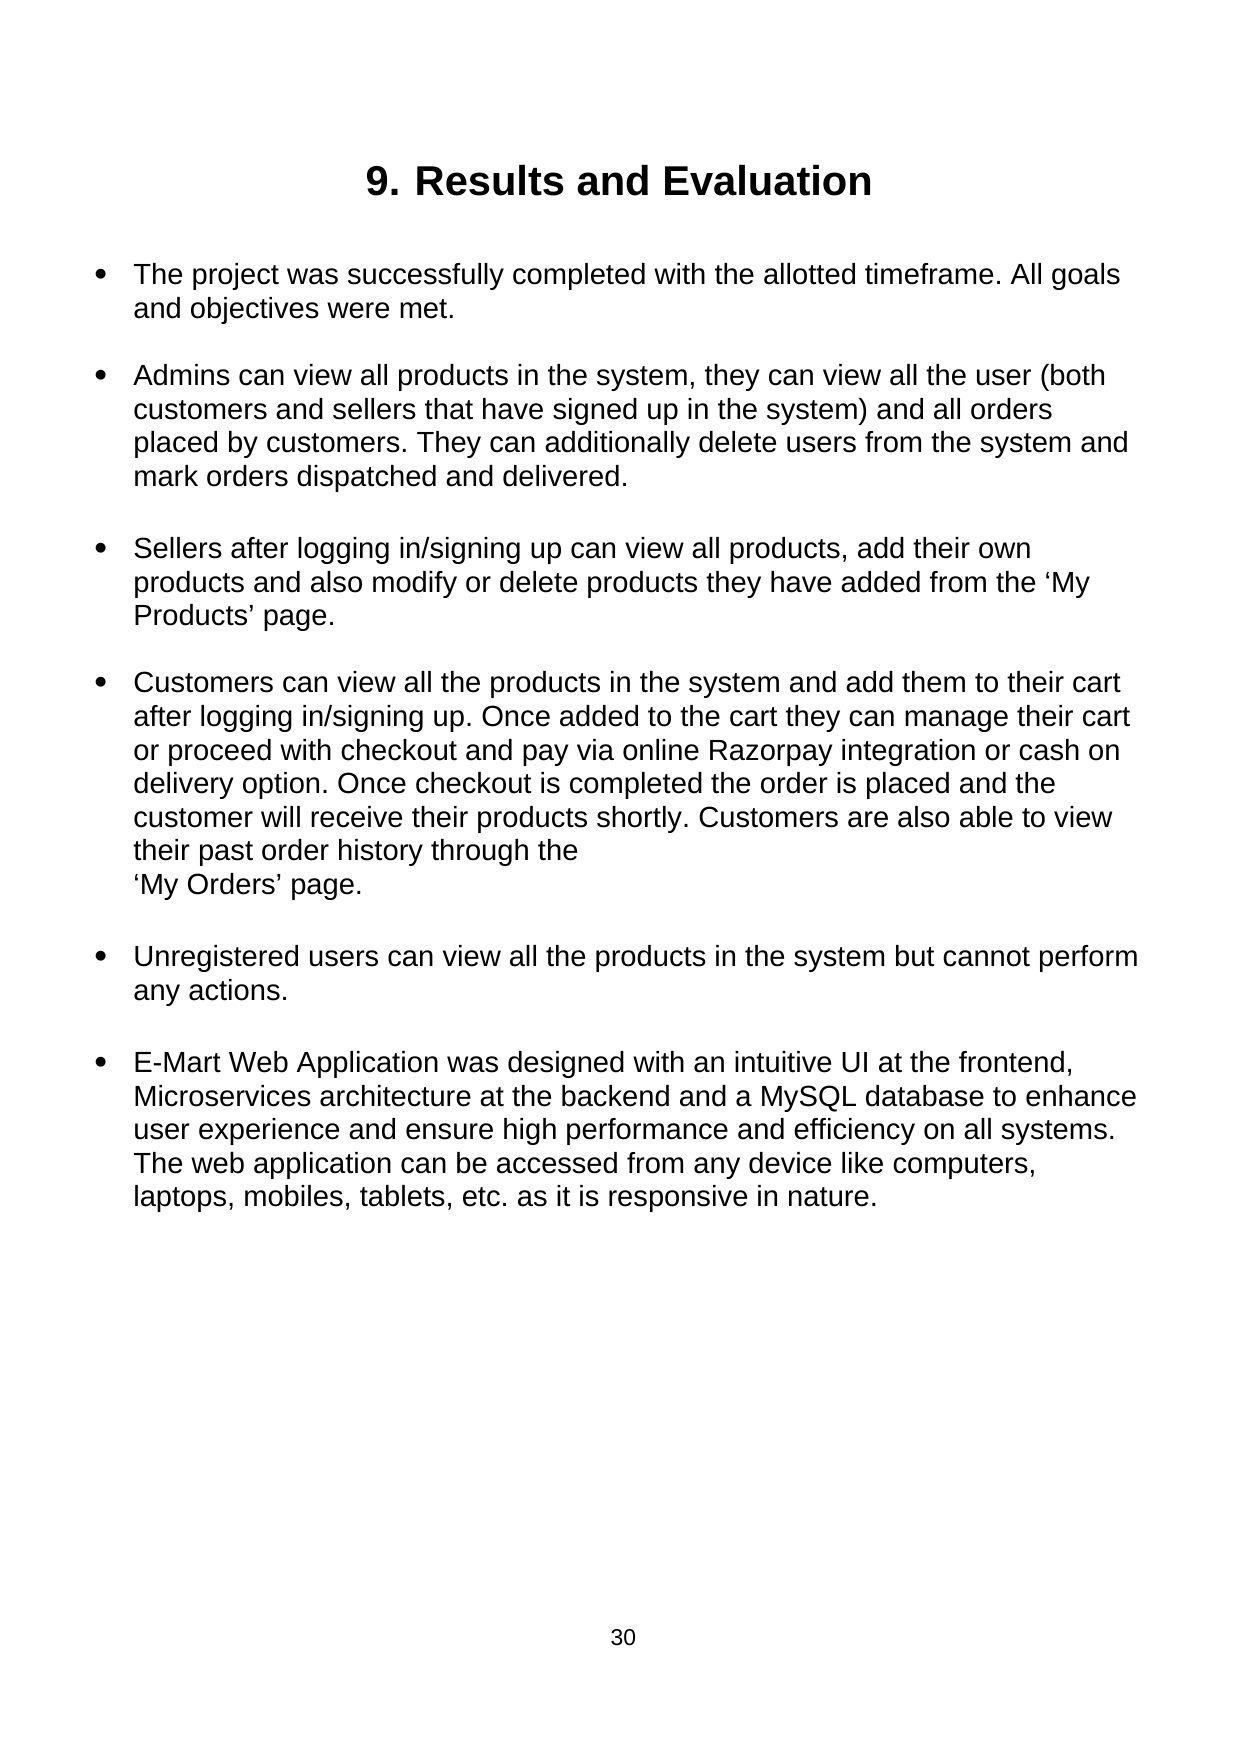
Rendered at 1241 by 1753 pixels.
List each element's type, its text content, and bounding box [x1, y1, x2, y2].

list E-Mart Web Application was designed with an intuitive UI at the frontend, Microservices architecture at the backend and a MySQL database to enhance user experience and ensure high performance and efficiency on all systems. The web application can be accessed from any device like computers, laptops, mobiles, tablets, etc. as it is responsive in nature. [96, 1045, 1144, 1213]
list Sellers after logging in/signing up can view all products, add their own products and also modify or delete products they have added from the ‘My Products’ page. [96, 531, 1144, 632]
list The project was successfully completed with the allotted timeframe. All goals and objectives were met. [96, 257, 1144, 325]
list Admins can view all products in the system, they can view all the user (both customers and sellers that have signed up in the system) and all orders placed by customers. They can additionally delete users from the system and mark orders dispatched and delivered. [96, 358, 1144, 493]
list Unregistered users can view all the products in the system but cannot perform any actions. [96, 939, 1144, 1006]
subtitle Results and Evaluation [96, 156, 1143, 204]
list Customers can view all the products in the system and add them to their cart after logging in/signing up. Once added to the cart they can manage their cart or proceed with checkout and pay via online Razorpay integration or cash on delivery option. Once checkout is completed the order is placed and the customer will receive their products shortly. Customers are also able to view their past order history through the ‘My Orders’ page. [96, 666, 1144, 901]
